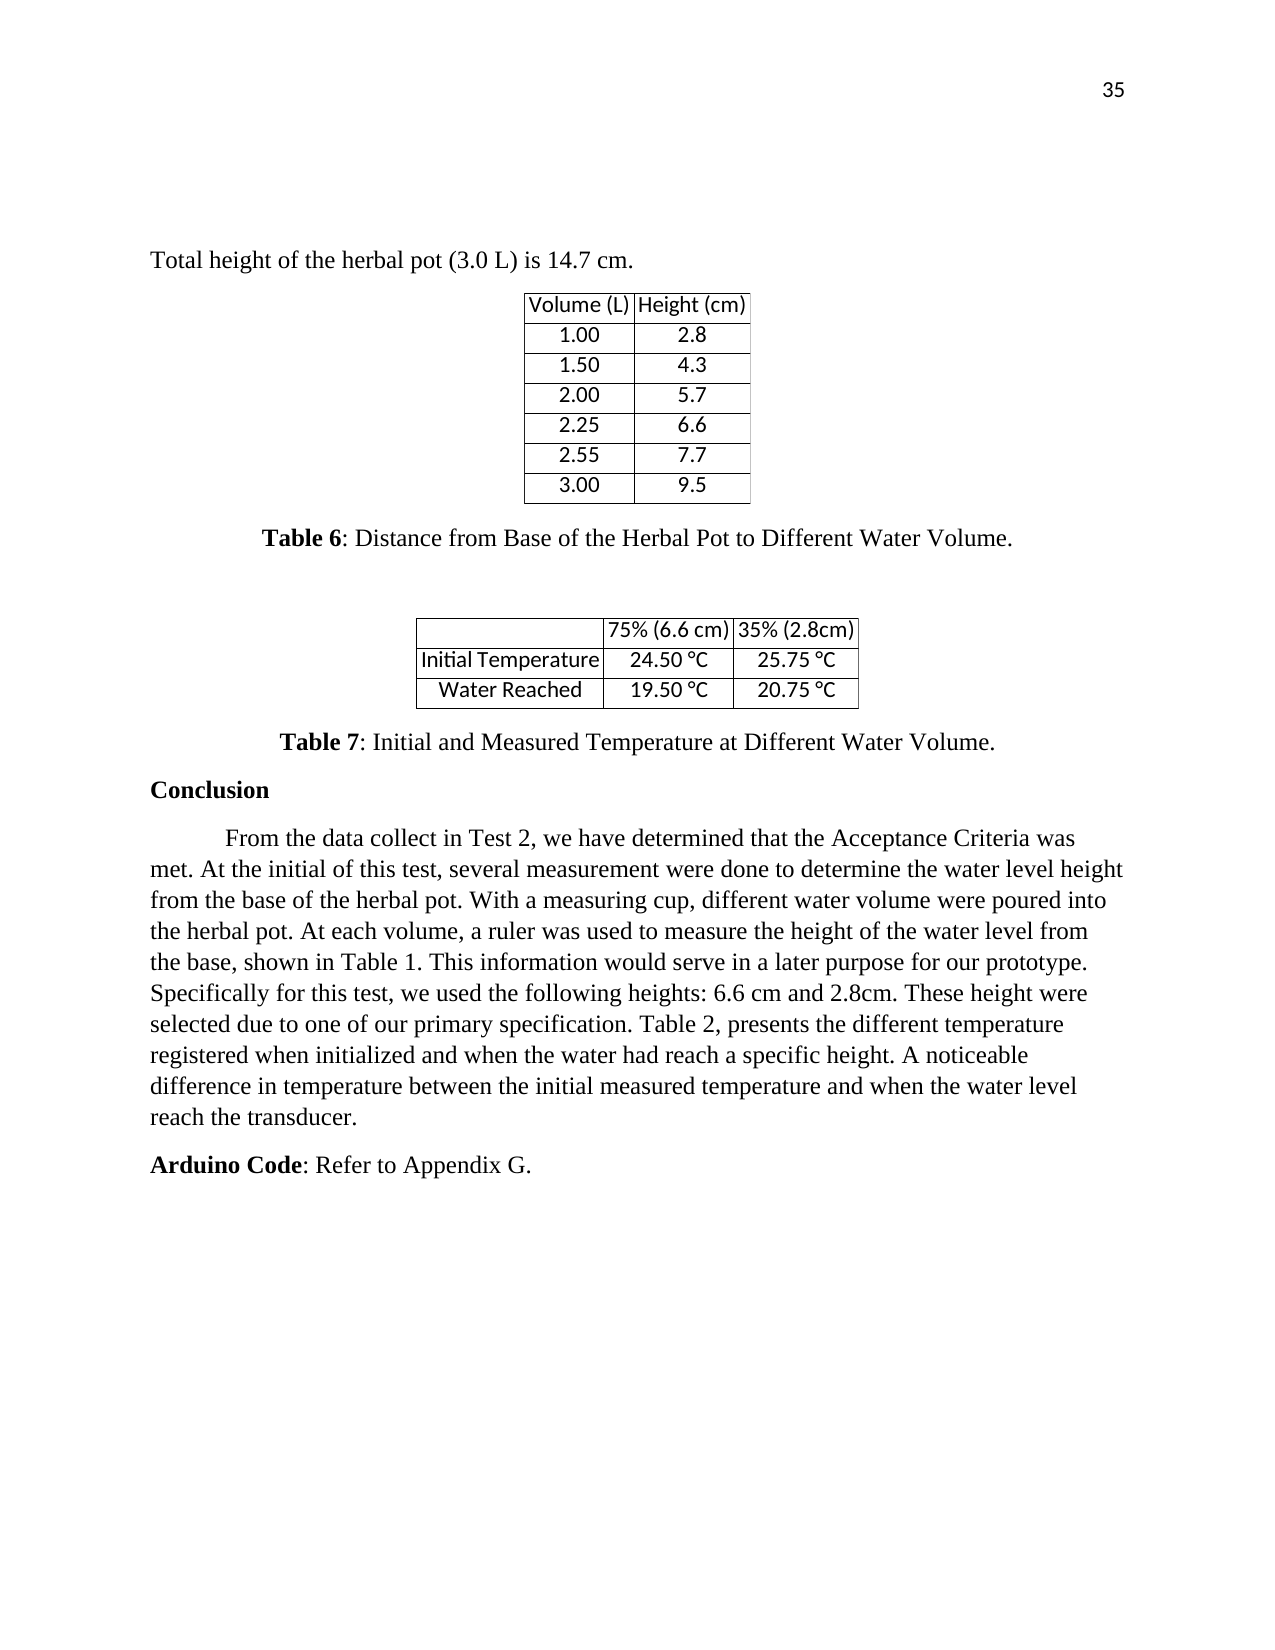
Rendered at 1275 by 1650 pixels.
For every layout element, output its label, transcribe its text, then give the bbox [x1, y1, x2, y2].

text Total height of the herbal pot (3.0 L) is 14.7 cm. [150, 245, 1125, 274]
text Conclusion [150, 775, 1125, 804]
text Table 6: Distance from Base of the Herbal Pot to Different Water Volume. [150, 523, 1125, 551]
text From the data collect in Test 2, we have determined that the Acceptance Criteria was met. At the initial of this test, several measurement were done to determine the water level height from the base of the herbal pot. With a measuring cup, different water volume were poured into the herbal pot. At each volume, a ruler was used to measure the height of the water level from the base, shown in Table 1. This information would serve in a later purpose for our prototype. Specifically for this test, we used the following heights: 6.6 cm and 2.8cm. These height were selected due to one of our primary specification. Table 2, presents the different temperature registered when initialized and when the water had reach a specific height. A noticeable difference in temperature between the initial measured temperature and when the water level reach the transducer. [150, 823, 1125, 1131]
text Arduino Code: Refer to Appendix G. [150, 1150, 1125, 1179]
text Table 7: Initial and Measured Temperature at Different Water Volume. [150, 727, 1125, 756]
